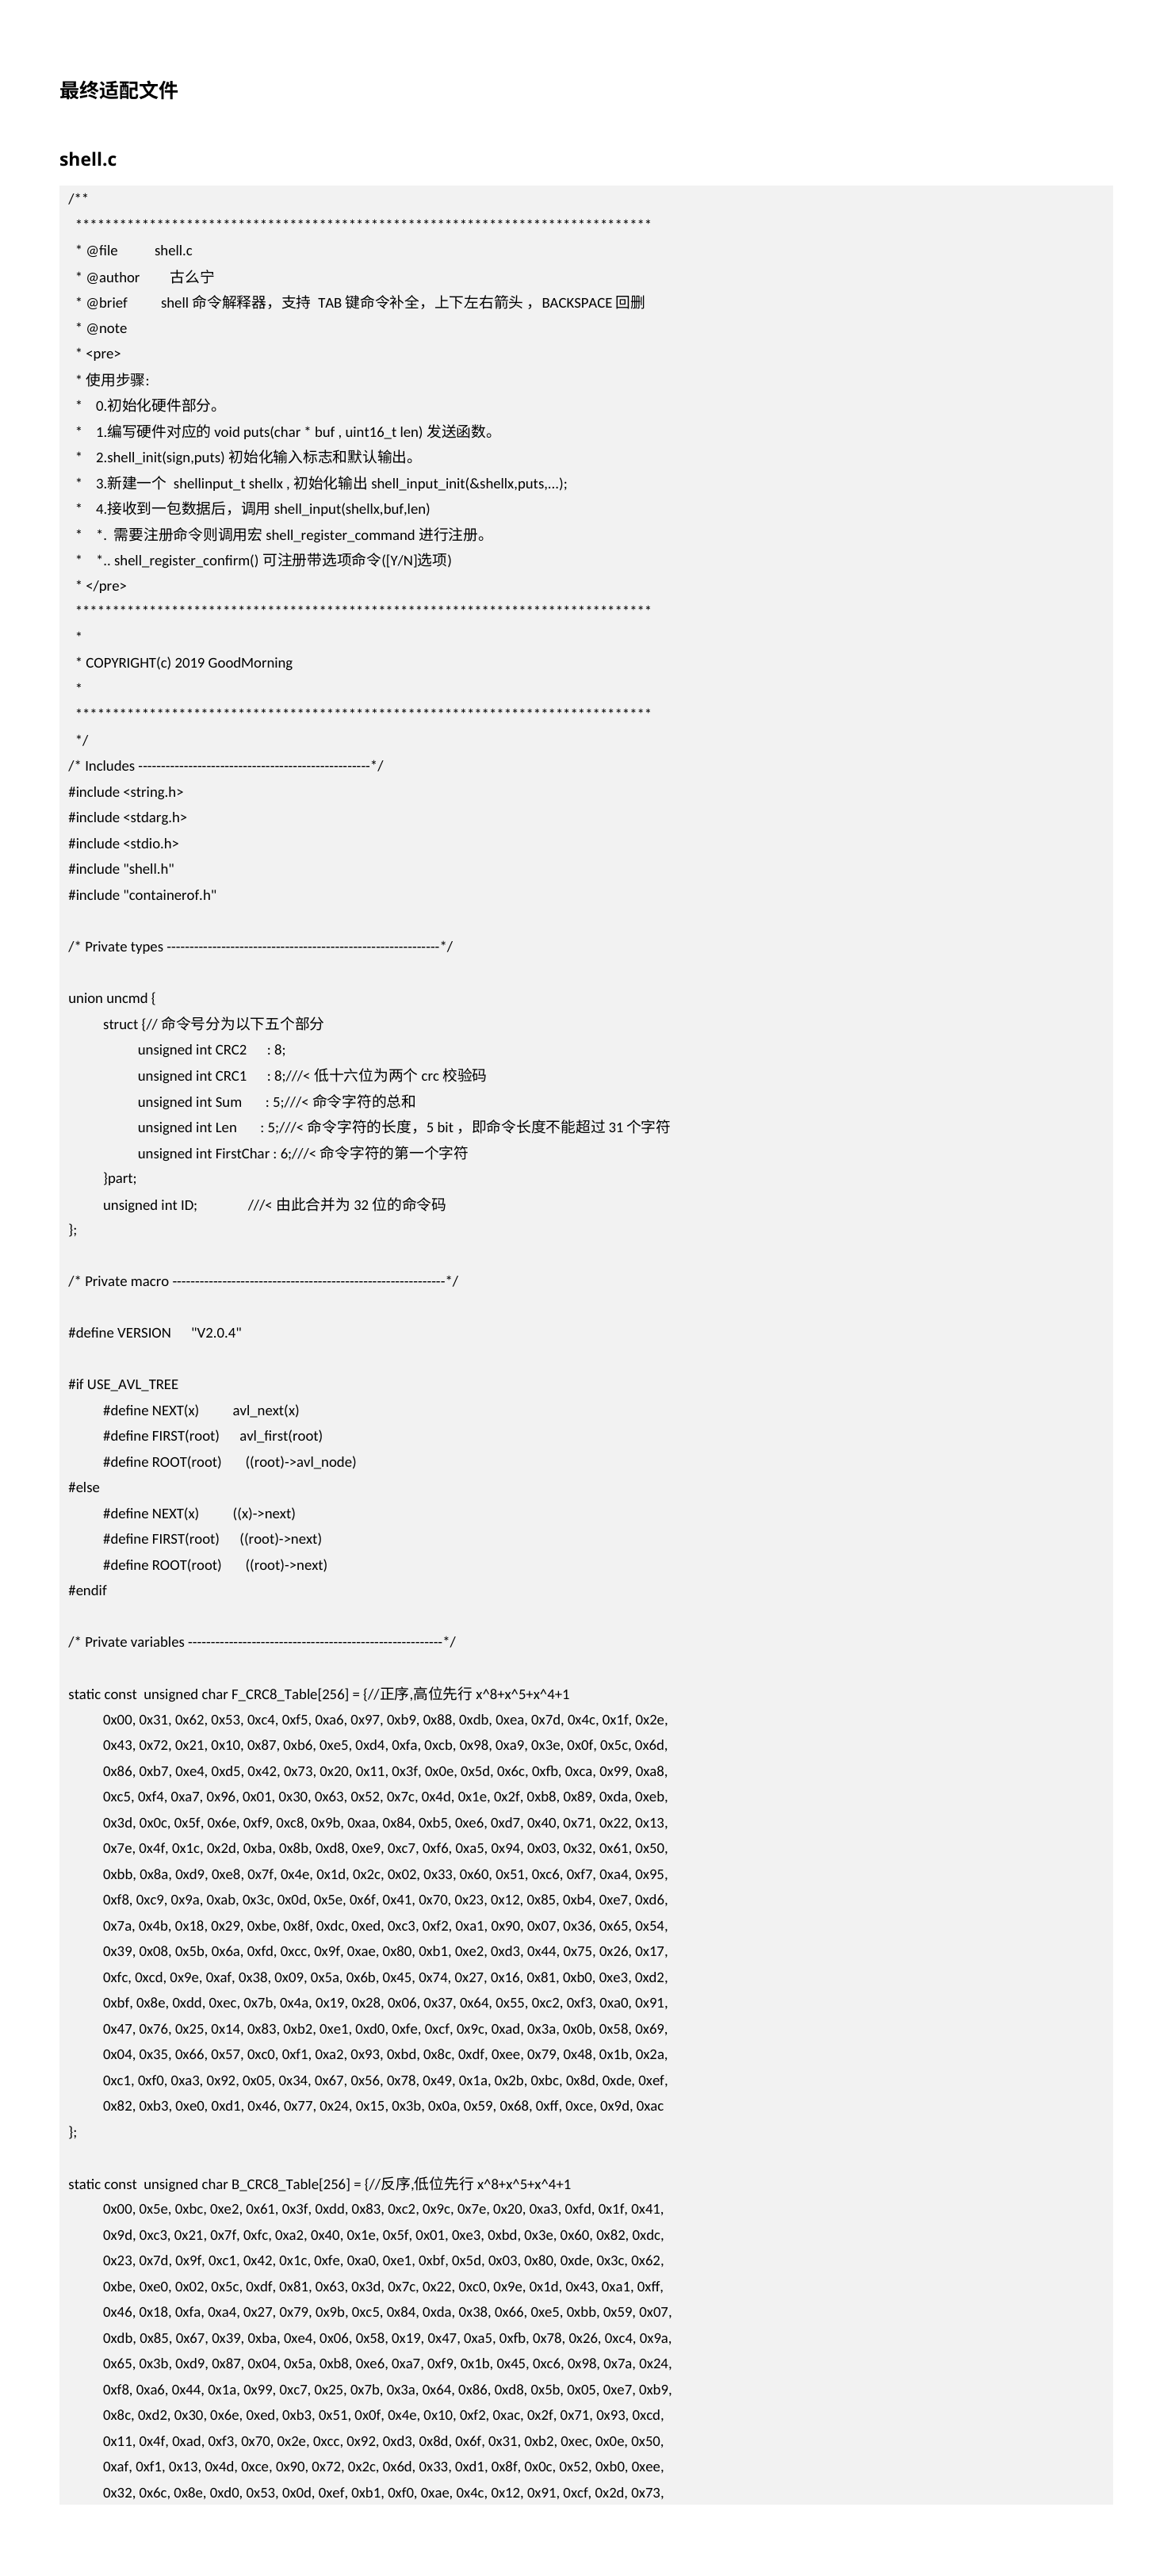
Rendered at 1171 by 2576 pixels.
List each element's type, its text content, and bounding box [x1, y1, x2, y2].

subtitle shell.c [59, 146, 1111, 172]
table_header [59, 186, 1113, 2505]
subtitle 最终适配文件 [59, 63, 1111, 115]
